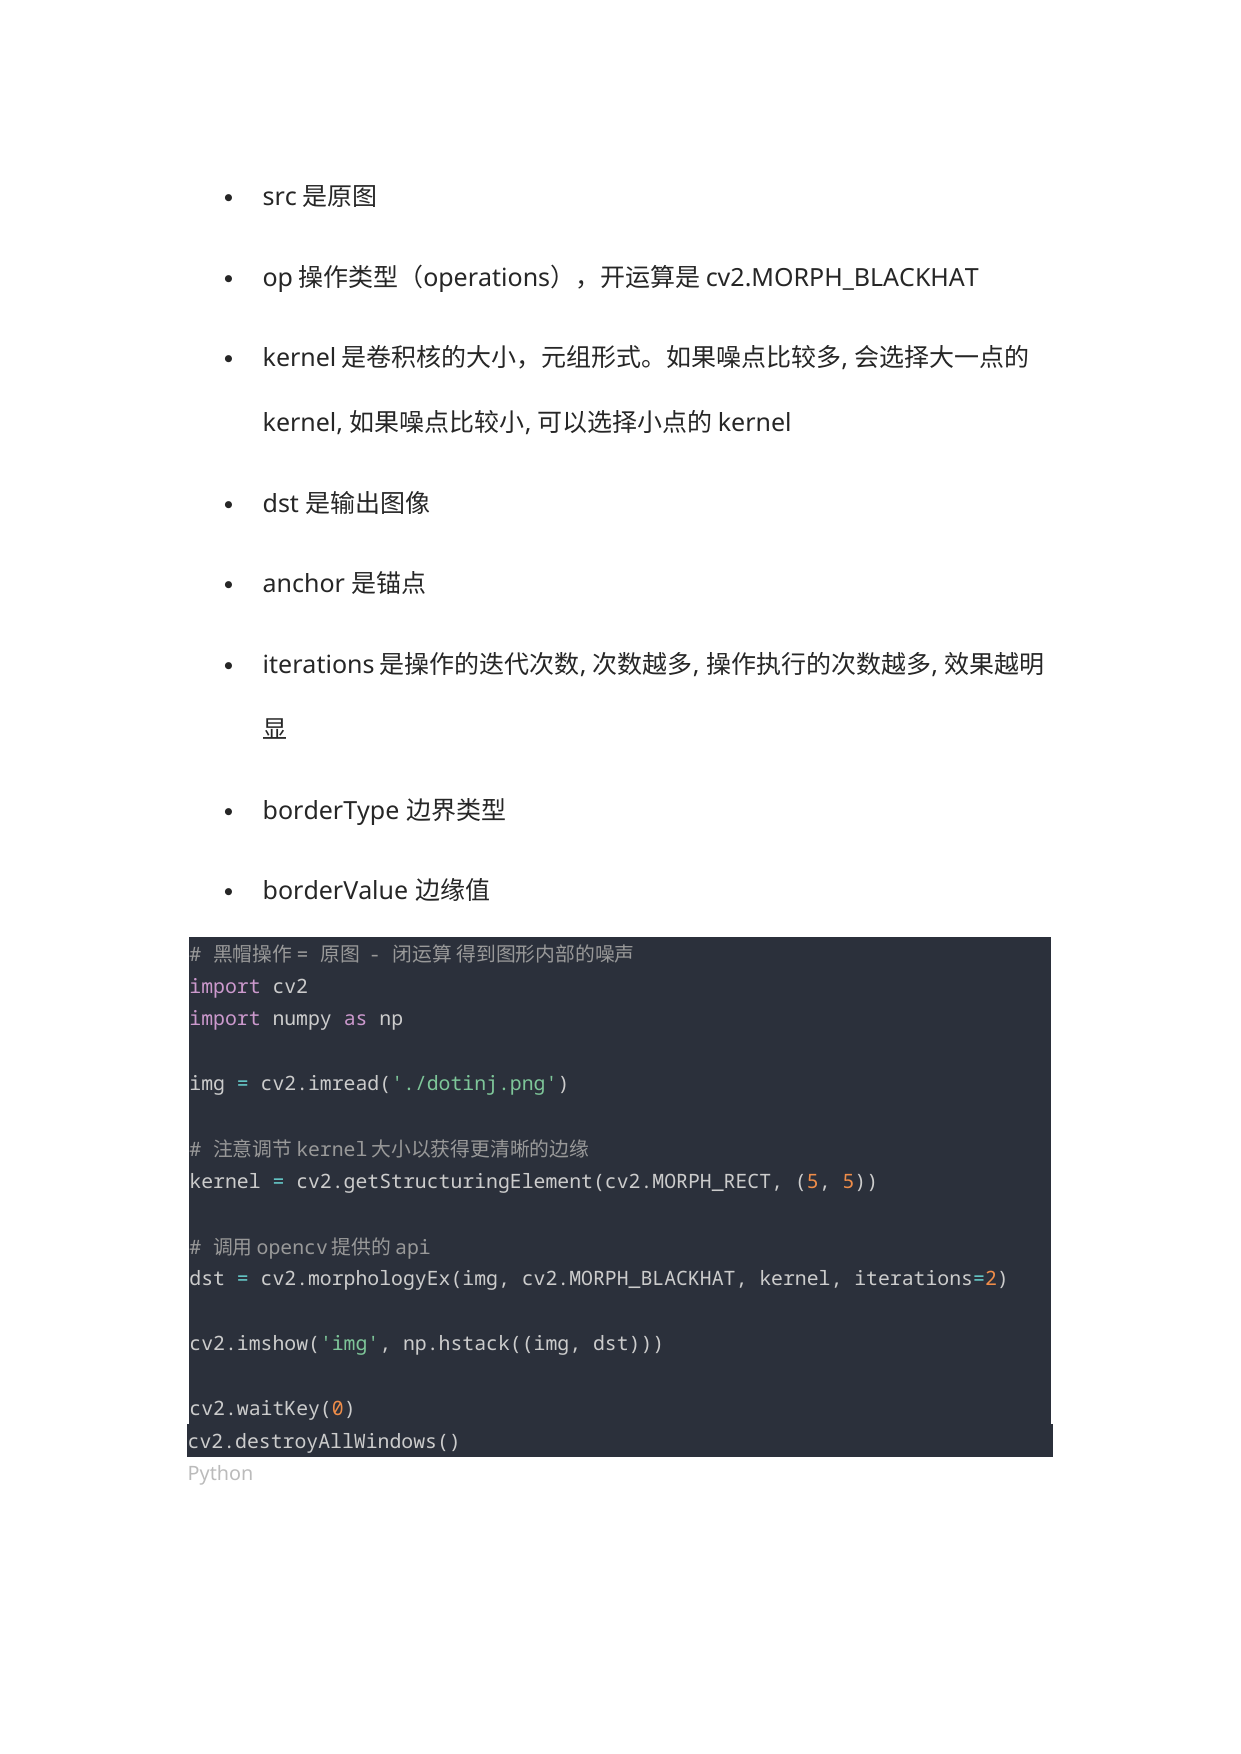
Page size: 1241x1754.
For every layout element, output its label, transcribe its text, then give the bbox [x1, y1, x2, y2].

text img = cv2.imread('./dotinj.png') [189, 1067, 1051, 1099]
list iterations是操作的迭代次数, 次数越多, 操作执行的次数越多, 效果越明显 [225, 630, 1053, 760]
text Python [187, 1457, 1053, 1489]
text dst = cv2.morphologyEx(img, cv2.MORPH_BLACKHAT, kernel, iterations=2) [189, 1262, 1051, 1294]
text cv2.destroyAllWindows() [187, 1424, 1053, 1457]
text import numpy as np [189, 1002, 1051, 1034]
text # 黑帽操作 = 原图 - 闭运算 得到图形内部的噪声 [189, 937, 1051, 969]
list kernel是卷积核的大小，元组形式。如果噪点比较多, 会选择大一点的kernel, 如果噪点比较小, 可以选择小点的kernel [225, 323, 1053, 453]
text # 调用opencv提供的api [189, 1229, 1051, 1262]
list borderType 边界类型 [225, 776, 1053, 841]
text cv2.waitKey(0) [189, 1392, 1051, 1424]
list dst 是输出图像 [225, 469, 1053, 534]
text kernel = cv2.getStructuringElement(cv2.MORPH_RECT, (5, 5)) [189, 1164, 1051, 1197]
list op操作类型（operations），开运算是 cv2.MORPH_BLACKHAT [225, 243, 1053, 308]
list src是原图 [225, 162, 1053, 227]
list borderValue 边缘值 [225, 856, 1053, 921]
list anchor 是锚点 [225, 549, 1053, 614]
text # 注意调节kernel大小以获得更清晰的边缘 [189, 1132, 1051, 1164]
text cv2.imshow('img', np.hstack((img, dst))) [189, 1327, 1051, 1359]
text import cv2 [189, 969, 1051, 1002]
